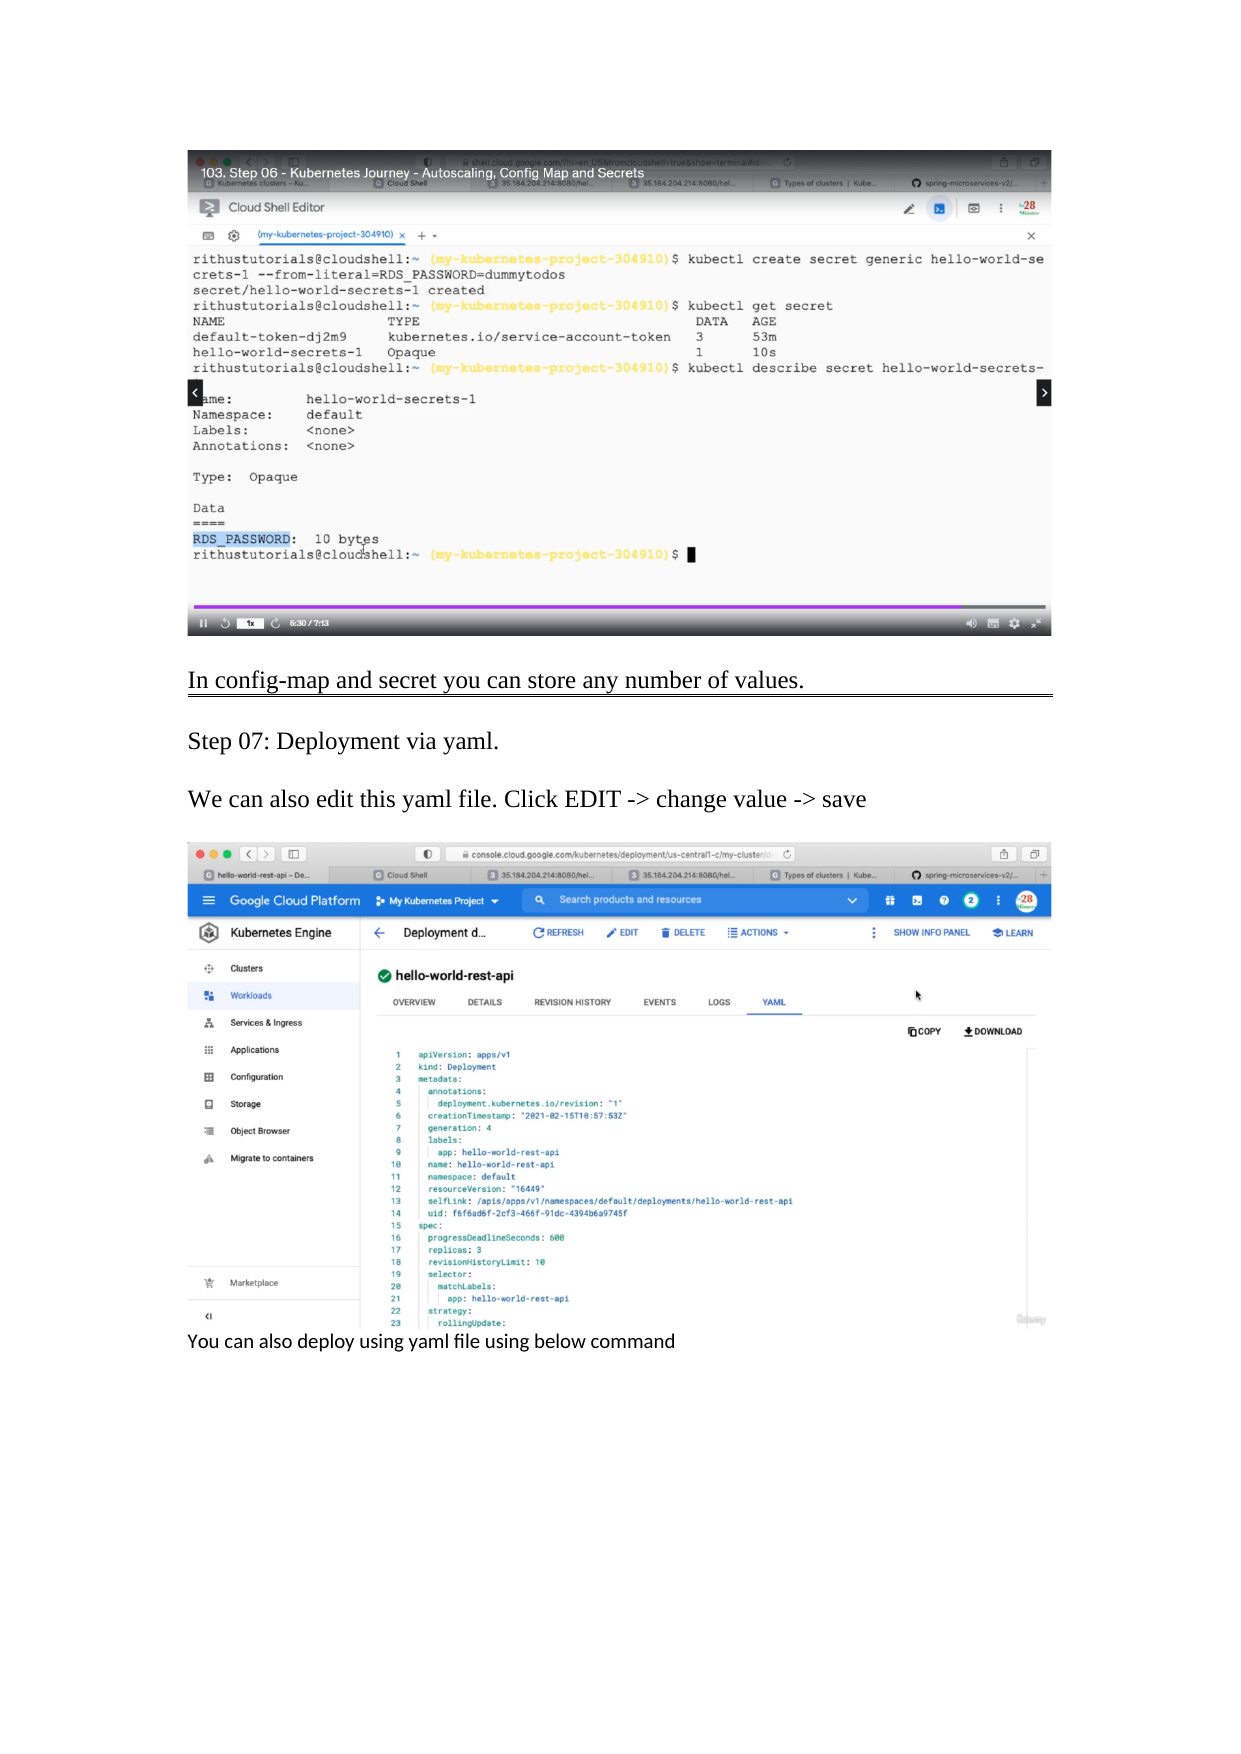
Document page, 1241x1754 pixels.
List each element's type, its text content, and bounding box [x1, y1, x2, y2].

text In config-map and secret you can store any number of values. [187, 665, 1053, 697]
picture [187, 150, 1052, 636]
picture [187, 842, 1052, 1329]
text You can also deploy using yaml file using below command [187, 1328, 1053, 1353]
text We can also edit this yaml file. Click EDIT -> change value -> save [187, 784, 1053, 813]
text Step 07: Deployment via yaml. [187, 726, 1053, 755]
